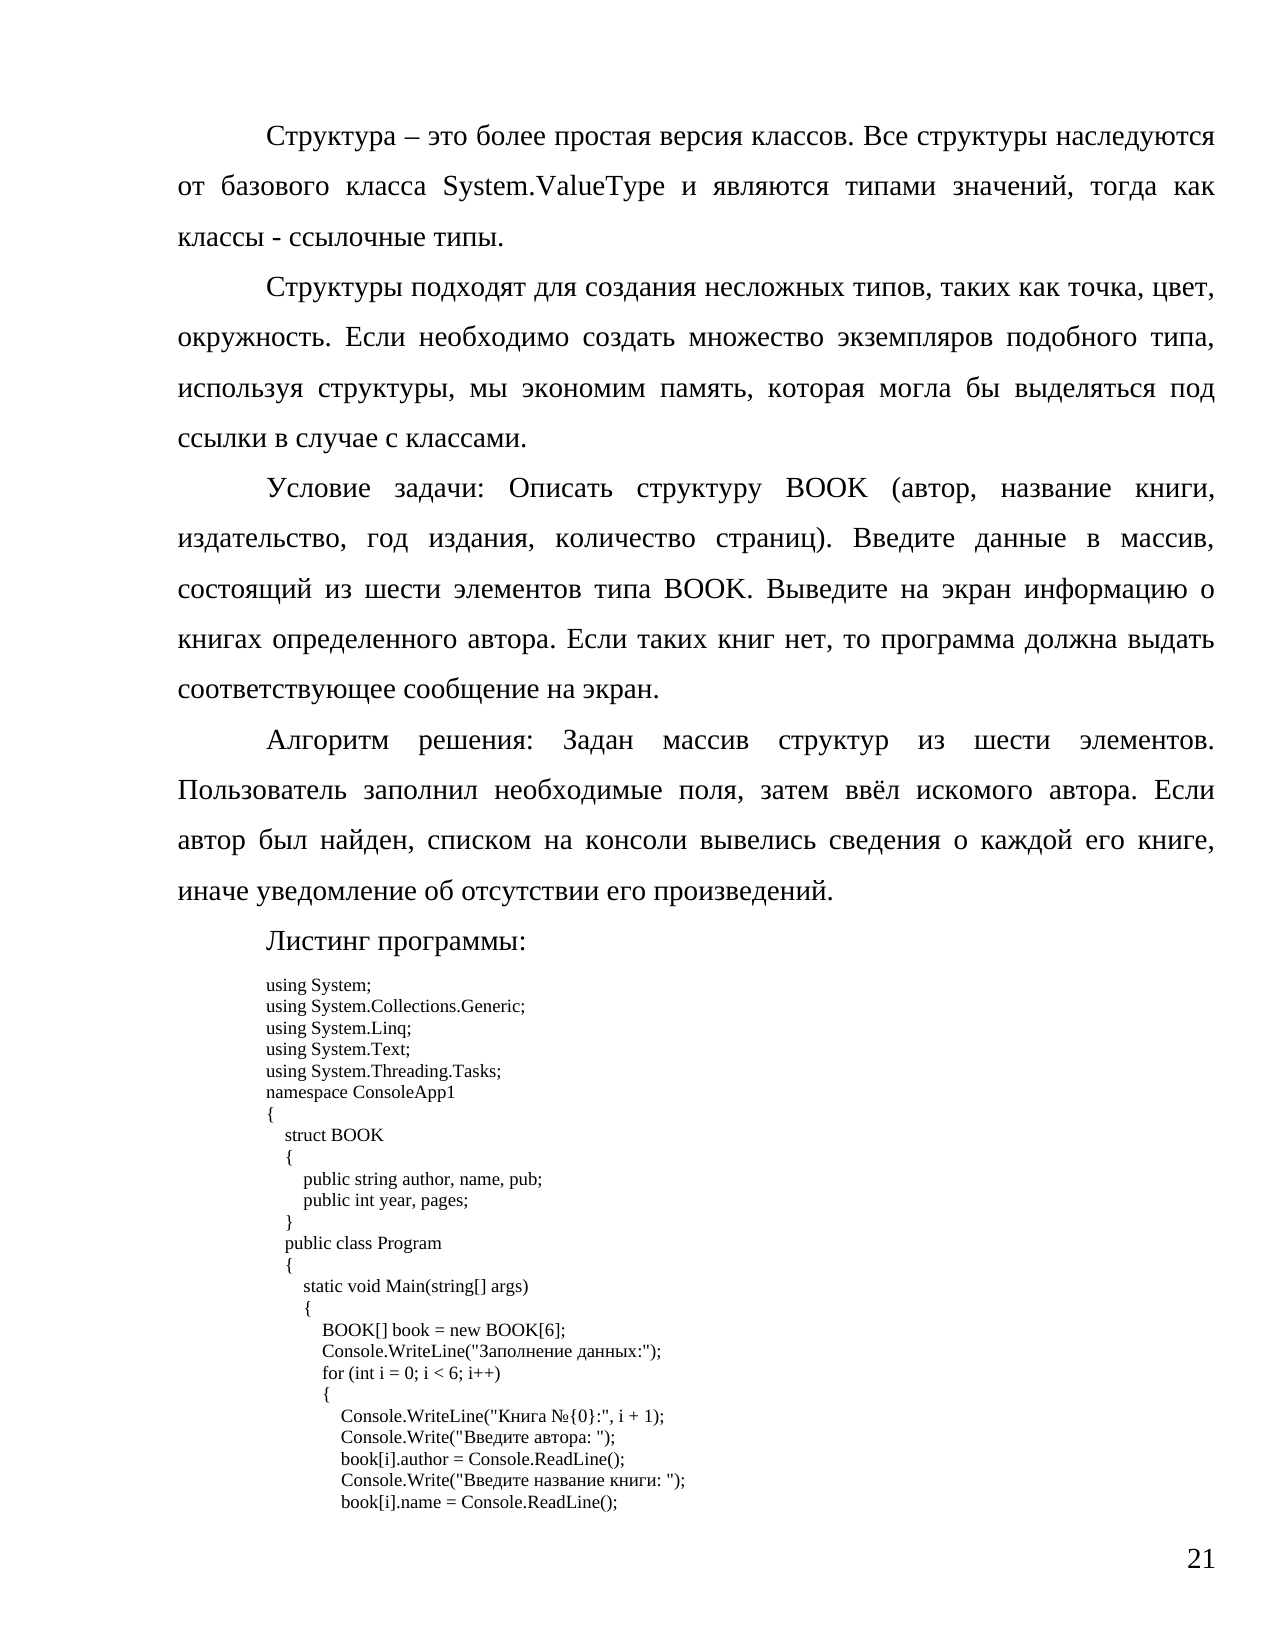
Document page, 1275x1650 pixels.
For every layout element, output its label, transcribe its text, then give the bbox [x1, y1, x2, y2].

text public int year, pages; [177, 1189, 1216, 1211]
text Console.Write("Введите название книги: "); [177, 1469, 1216, 1491]
text using System.Text; [177, 1038, 1216, 1060]
text using System.Collections.Generic; [177, 995, 1216, 1017]
text static void Main(string[] args) [177, 1275, 1216, 1297]
text BOOK[] book = new BOOK[6]; [177, 1318, 1216, 1340]
text using System.Threading.Tasks; [177, 1060, 1216, 1081]
text Console.WriteLine("Книга №{0}:", i + 1); [177, 1405, 1216, 1426]
text Алгоритм решения: Задан массив структур из шести элементов. Пользователь заполнил необходимые поля, затем ввёл искомого автора. Если автор был найден, списком на консоли вывелись сведения о каждой его книге, иначе уведомление об отсутствии его произведений. [177, 722, 1216, 906]
text public class Program [177, 1232, 1216, 1254]
text Структура – это более простая версия классов. Все структуры наследуются от базового класса System.ValueType и являются типами значений, тогда как классы - ссылочные типы. [177, 118, 1216, 252]
text using System.Linq; [177, 1017, 1216, 1038]
text for (int i = 0; i < 6; i++) [177, 1362, 1216, 1383]
text struct BOOK [177, 1124, 1216, 1146]
text { [177, 1297, 1216, 1318]
text book[i].name = Console.ReadLine(); [177, 1491, 1216, 1512]
text using System; [177, 973, 1216, 995]
text { [177, 1103, 1216, 1124]
text } [177, 1211, 1216, 1232]
text { [177, 1146, 1216, 1167]
text Листинг программы: [177, 923, 1216, 957]
text Структуры подходят для создания несложных типов, таких как точка, цвет, окружность. Если необходимо создать множество экземпляров подобного типа, используя структуры, мы экономим память, которая могла бы выделяться под ссылки в случае с классами. [177, 269, 1216, 453]
text book[i].author = Console.ReadLine(); [177, 1448, 1216, 1469]
text { [177, 1254, 1216, 1275]
text namespace ConsoleApp1 [177, 1081, 1216, 1103]
text { [177, 1383, 1216, 1405]
text Условие задачи: Описать структуру BOOK (автор, название книги, издательство, год издания, количество страниц). Введите данные в массив, состоящий из шести элементов типа BOOK. Выведите на экран информацию о книгах определенного автора. Если таких книг нет, то программа должна выдать соответствующее сообщение на экран. [177, 470, 1216, 705]
text Console.Write("Введите автора: "); [177, 1426, 1216, 1448]
text public string author, name, pub; [177, 1167, 1216, 1189]
text Console.WriteLine("Заполнение данных:"); [177, 1340, 1216, 1362]
